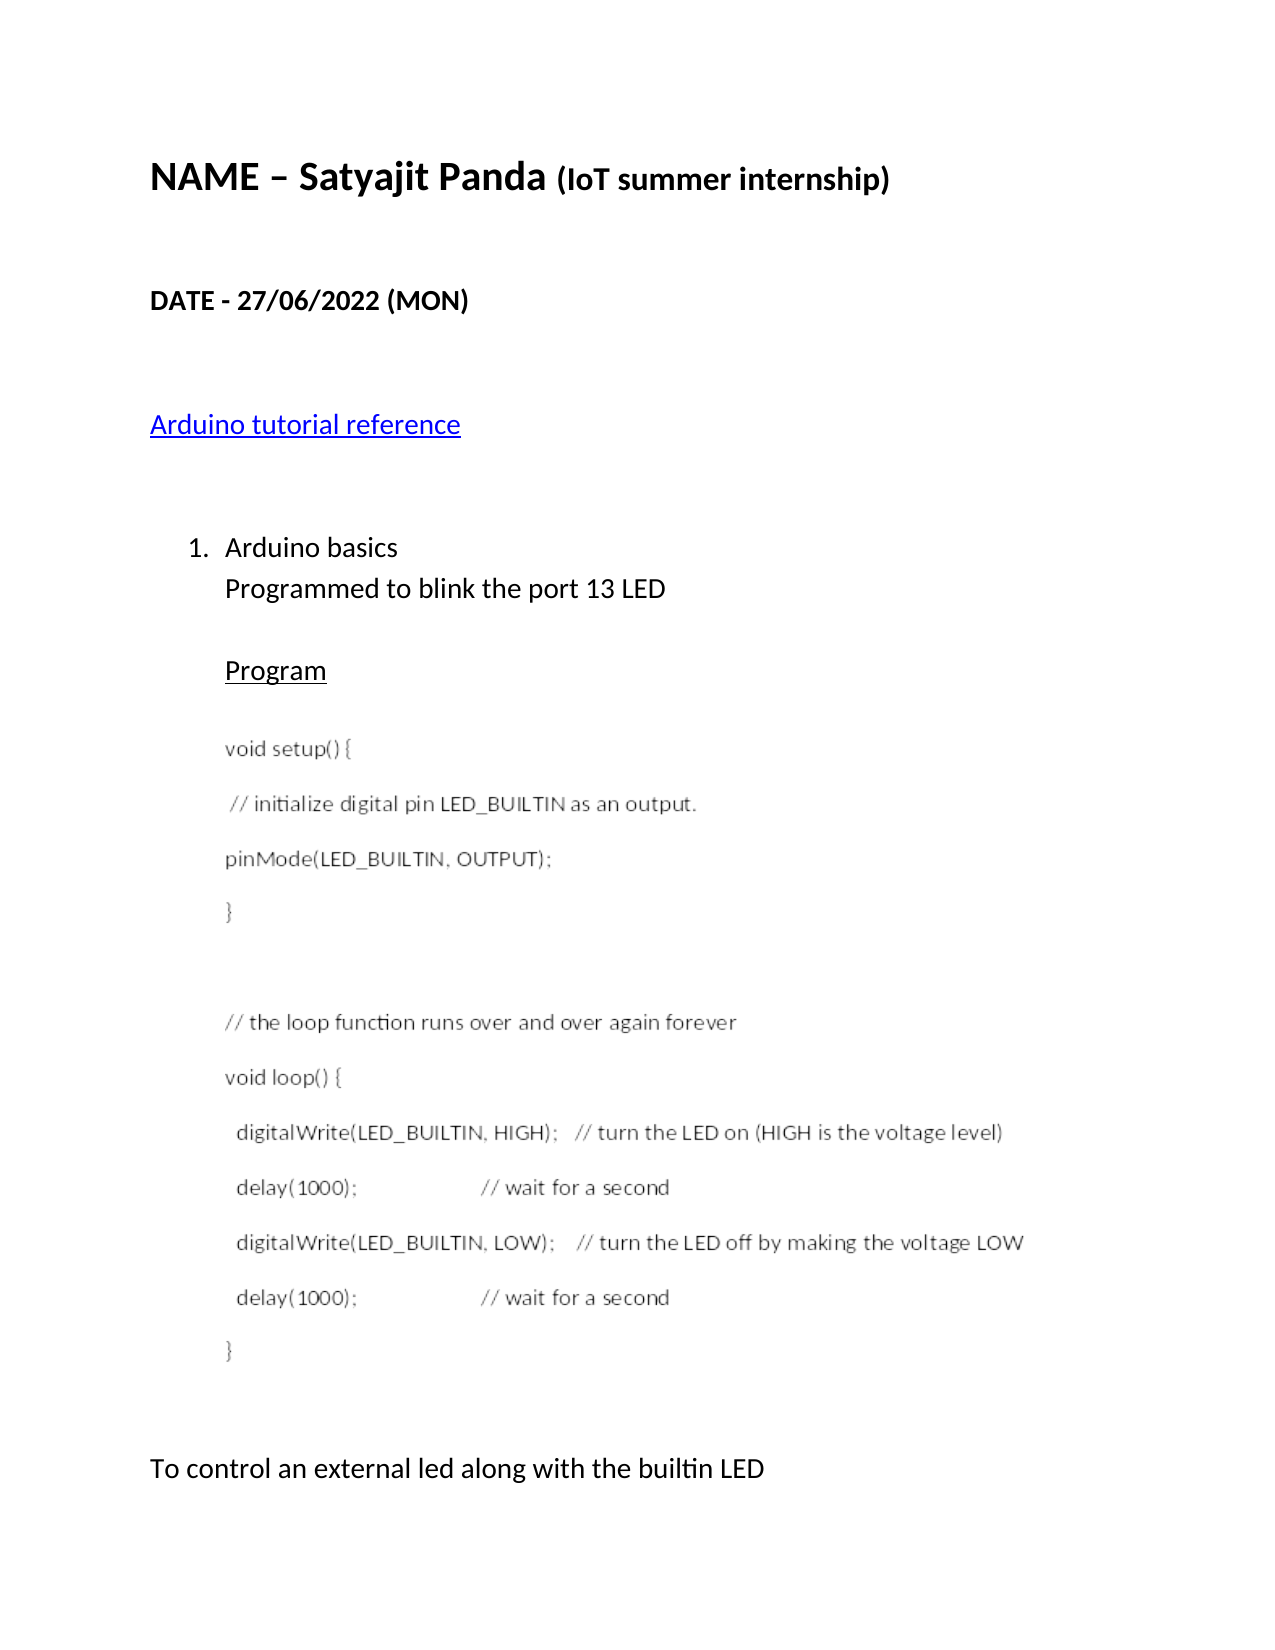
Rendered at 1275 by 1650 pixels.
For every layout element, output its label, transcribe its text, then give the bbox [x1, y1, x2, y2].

text To control an external led along with the builtin LED [150, 1450, 1125, 1486]
list Arduino basics [187, 529, 1125, 565]
text Arduino tutorial reference [150, 406, 1125, 441]
text DATE - 27/06/2022 (MON) [150, 282, 1125, 318]
text NAME – Satyajit Panda (IoT summer internship) [150, 150, 1125, 201]
list Program [225, 652, 1125, 688]
list Programmed to blink the port 13 LED [225, 570, 1125, 606]
